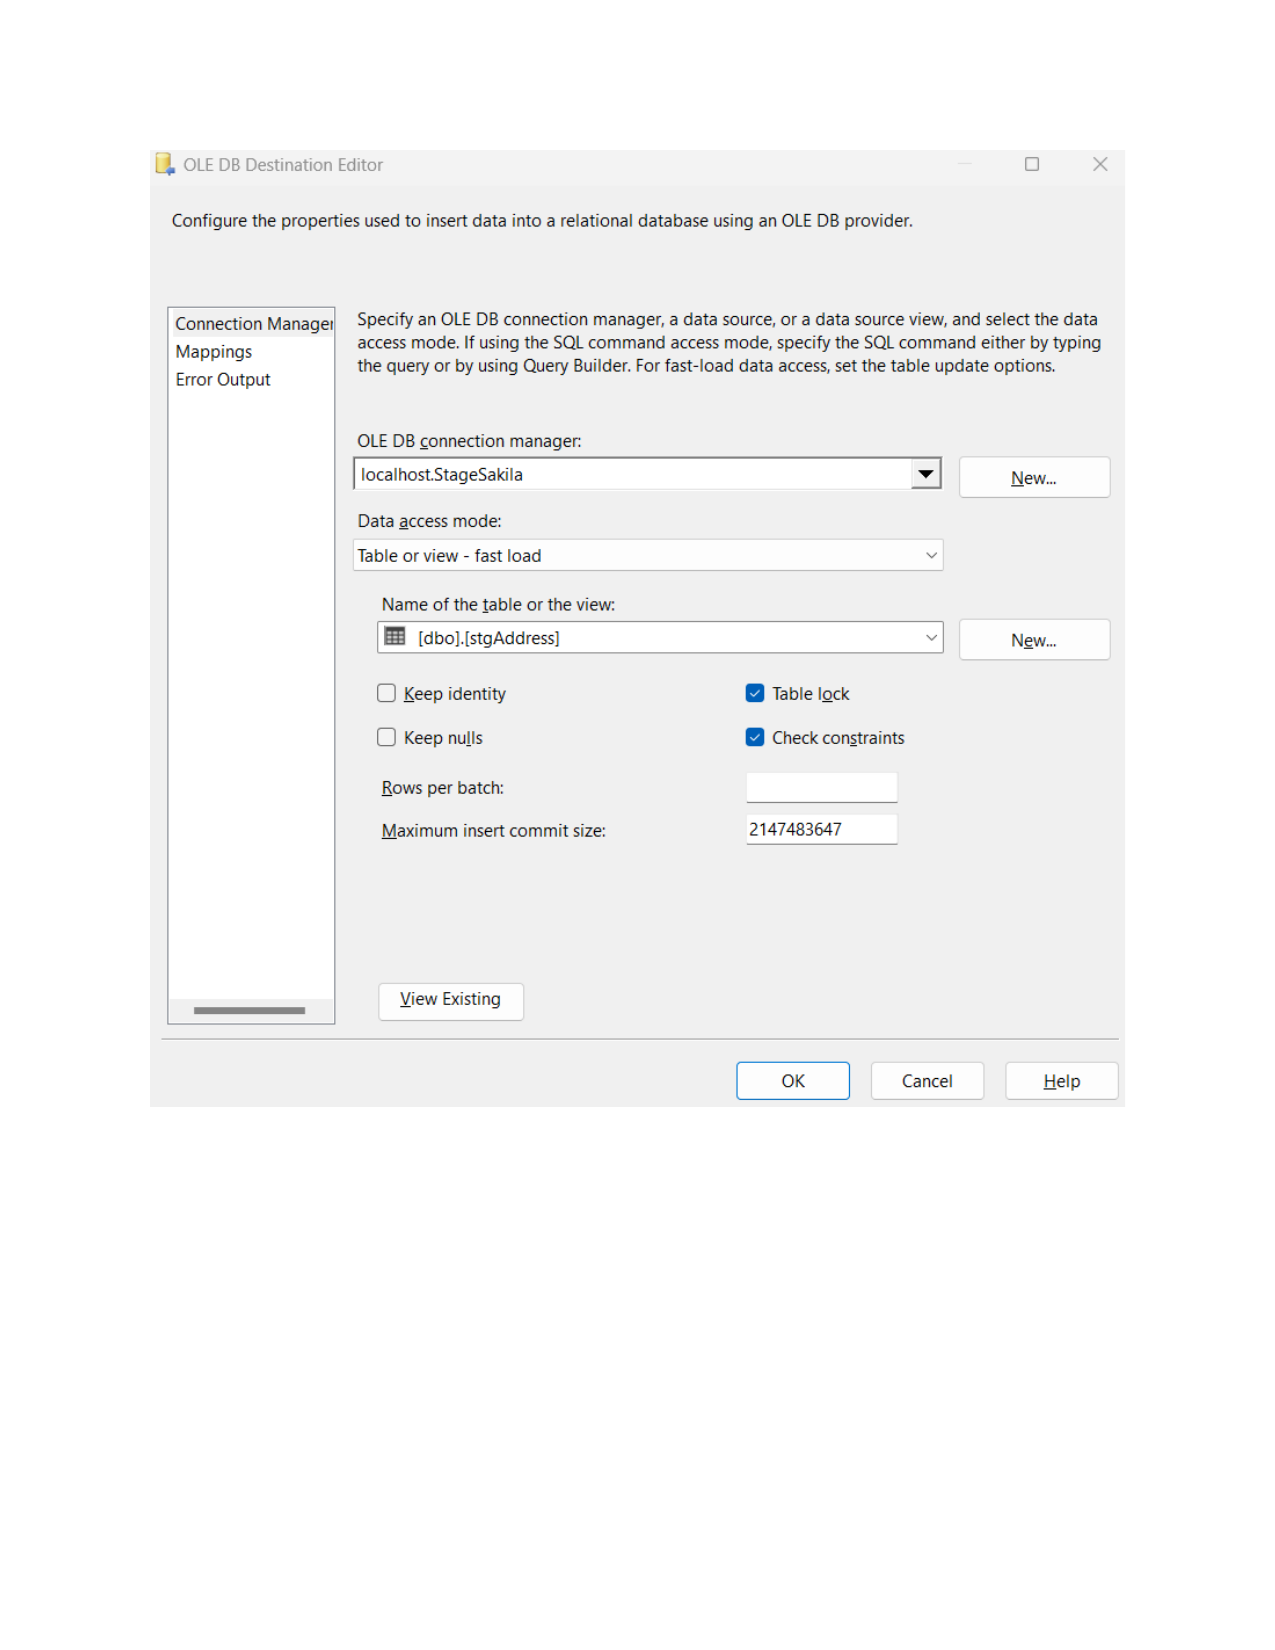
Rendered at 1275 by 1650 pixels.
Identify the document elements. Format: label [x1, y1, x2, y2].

picture [150, 150, 1125, 1107]
